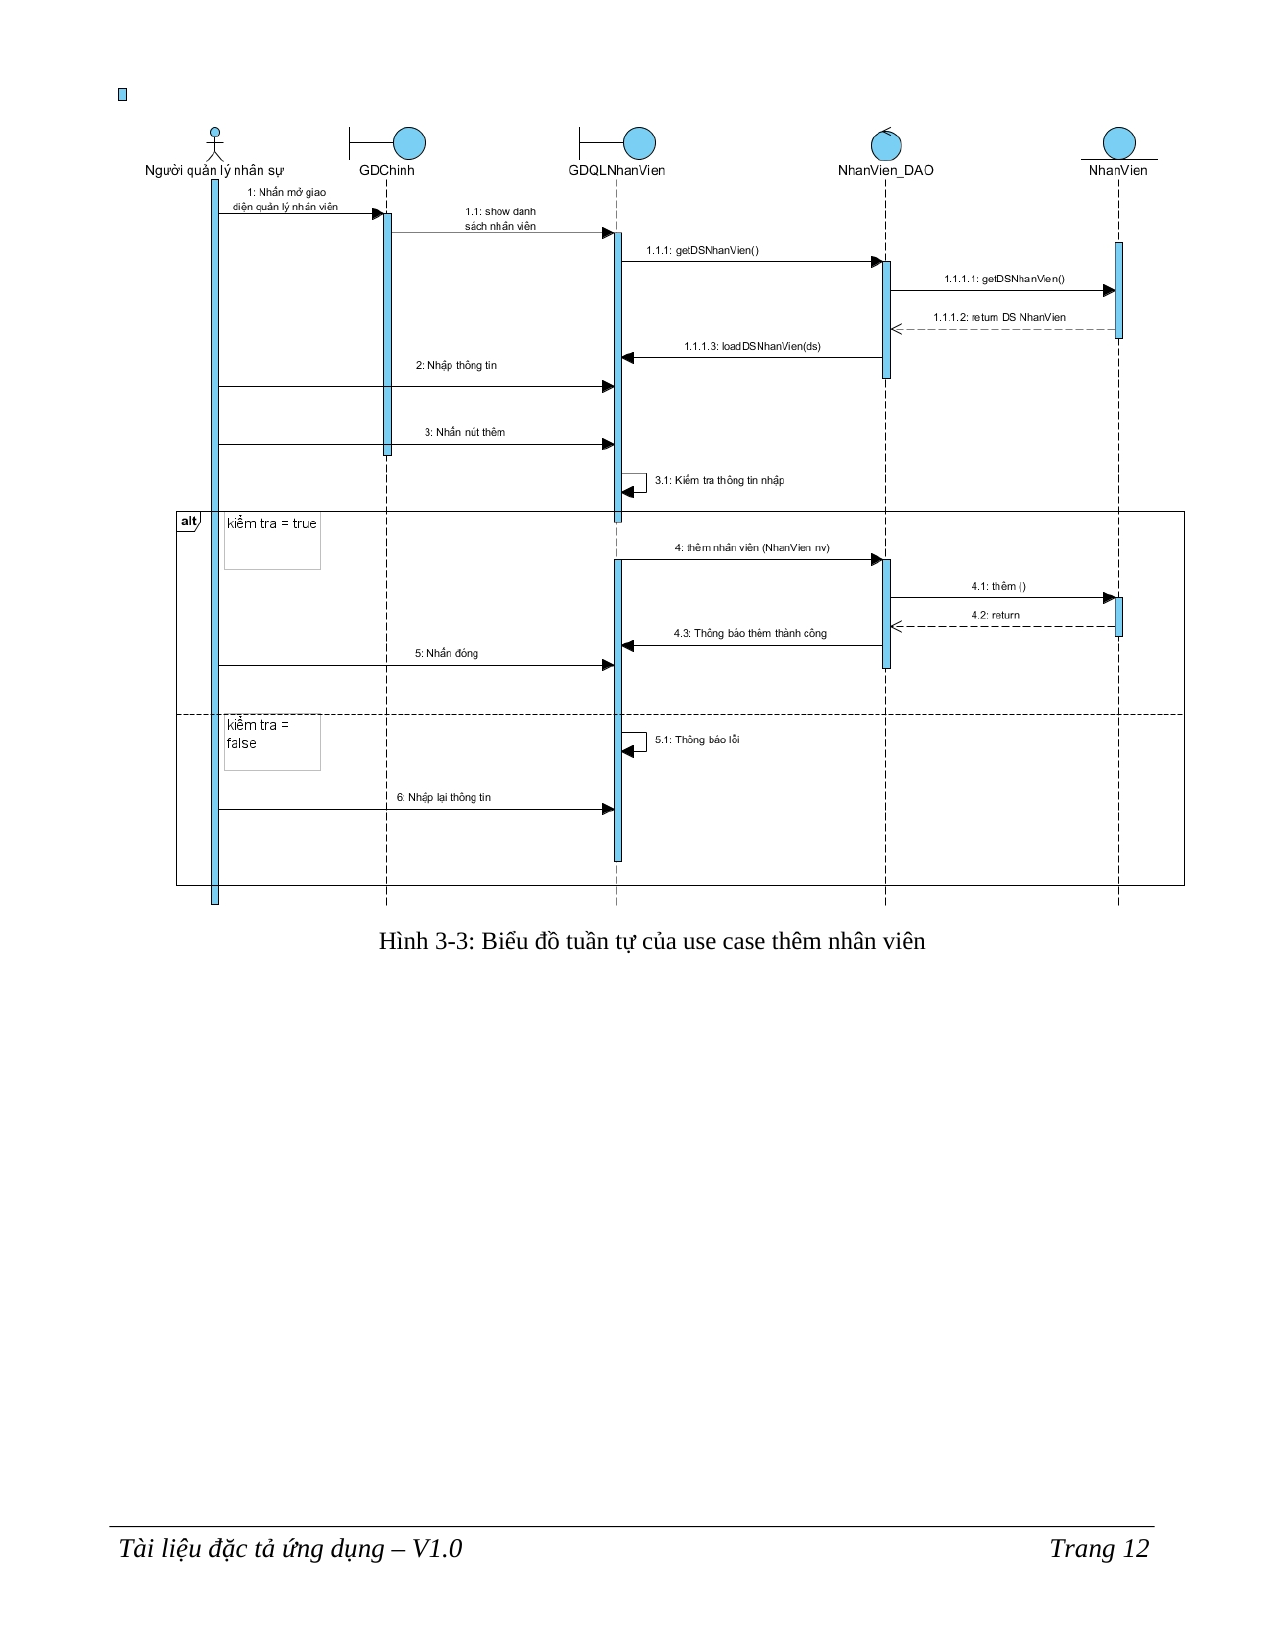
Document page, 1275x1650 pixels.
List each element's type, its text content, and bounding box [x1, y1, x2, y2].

picture [118, 88, 1187, 908]
